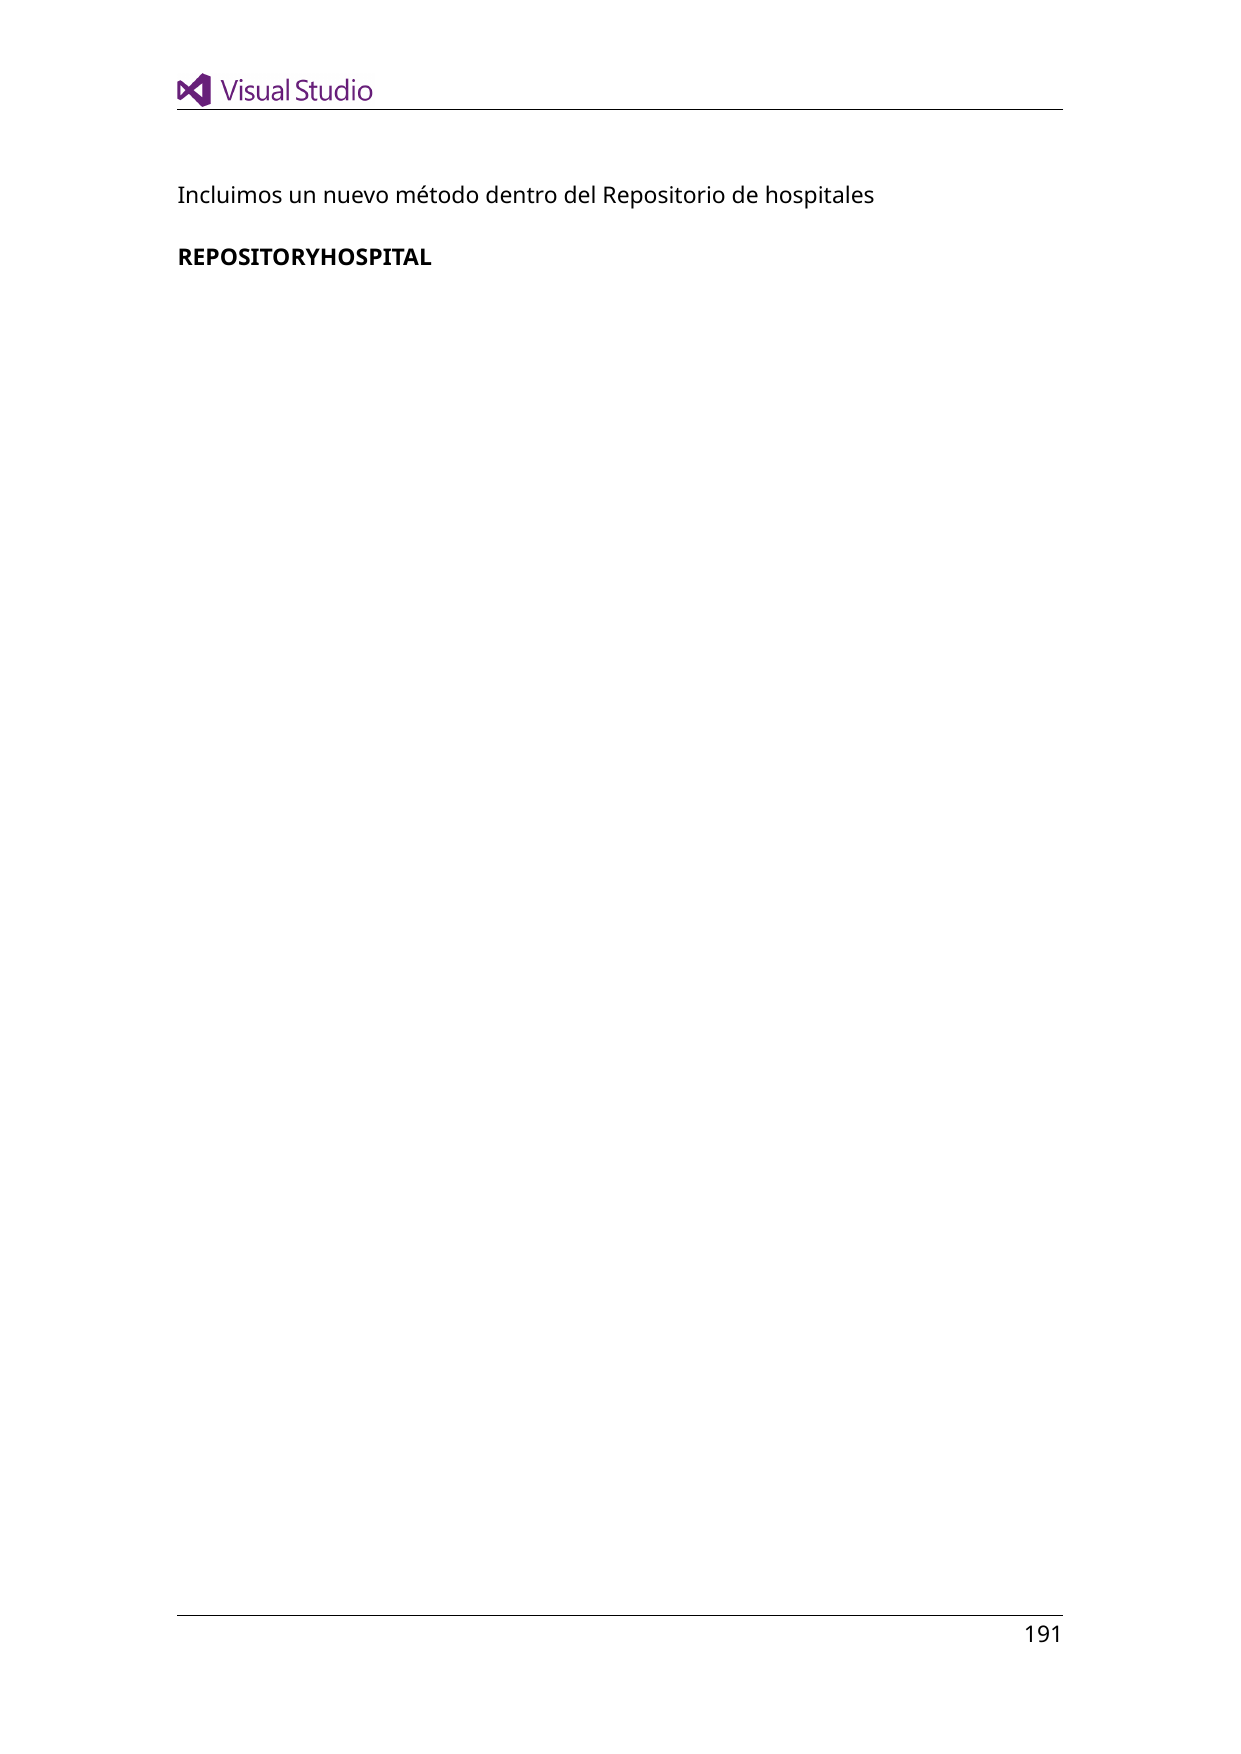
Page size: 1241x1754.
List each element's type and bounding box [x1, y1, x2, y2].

picture [177, 73, 375, 107]
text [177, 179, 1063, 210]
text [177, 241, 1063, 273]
